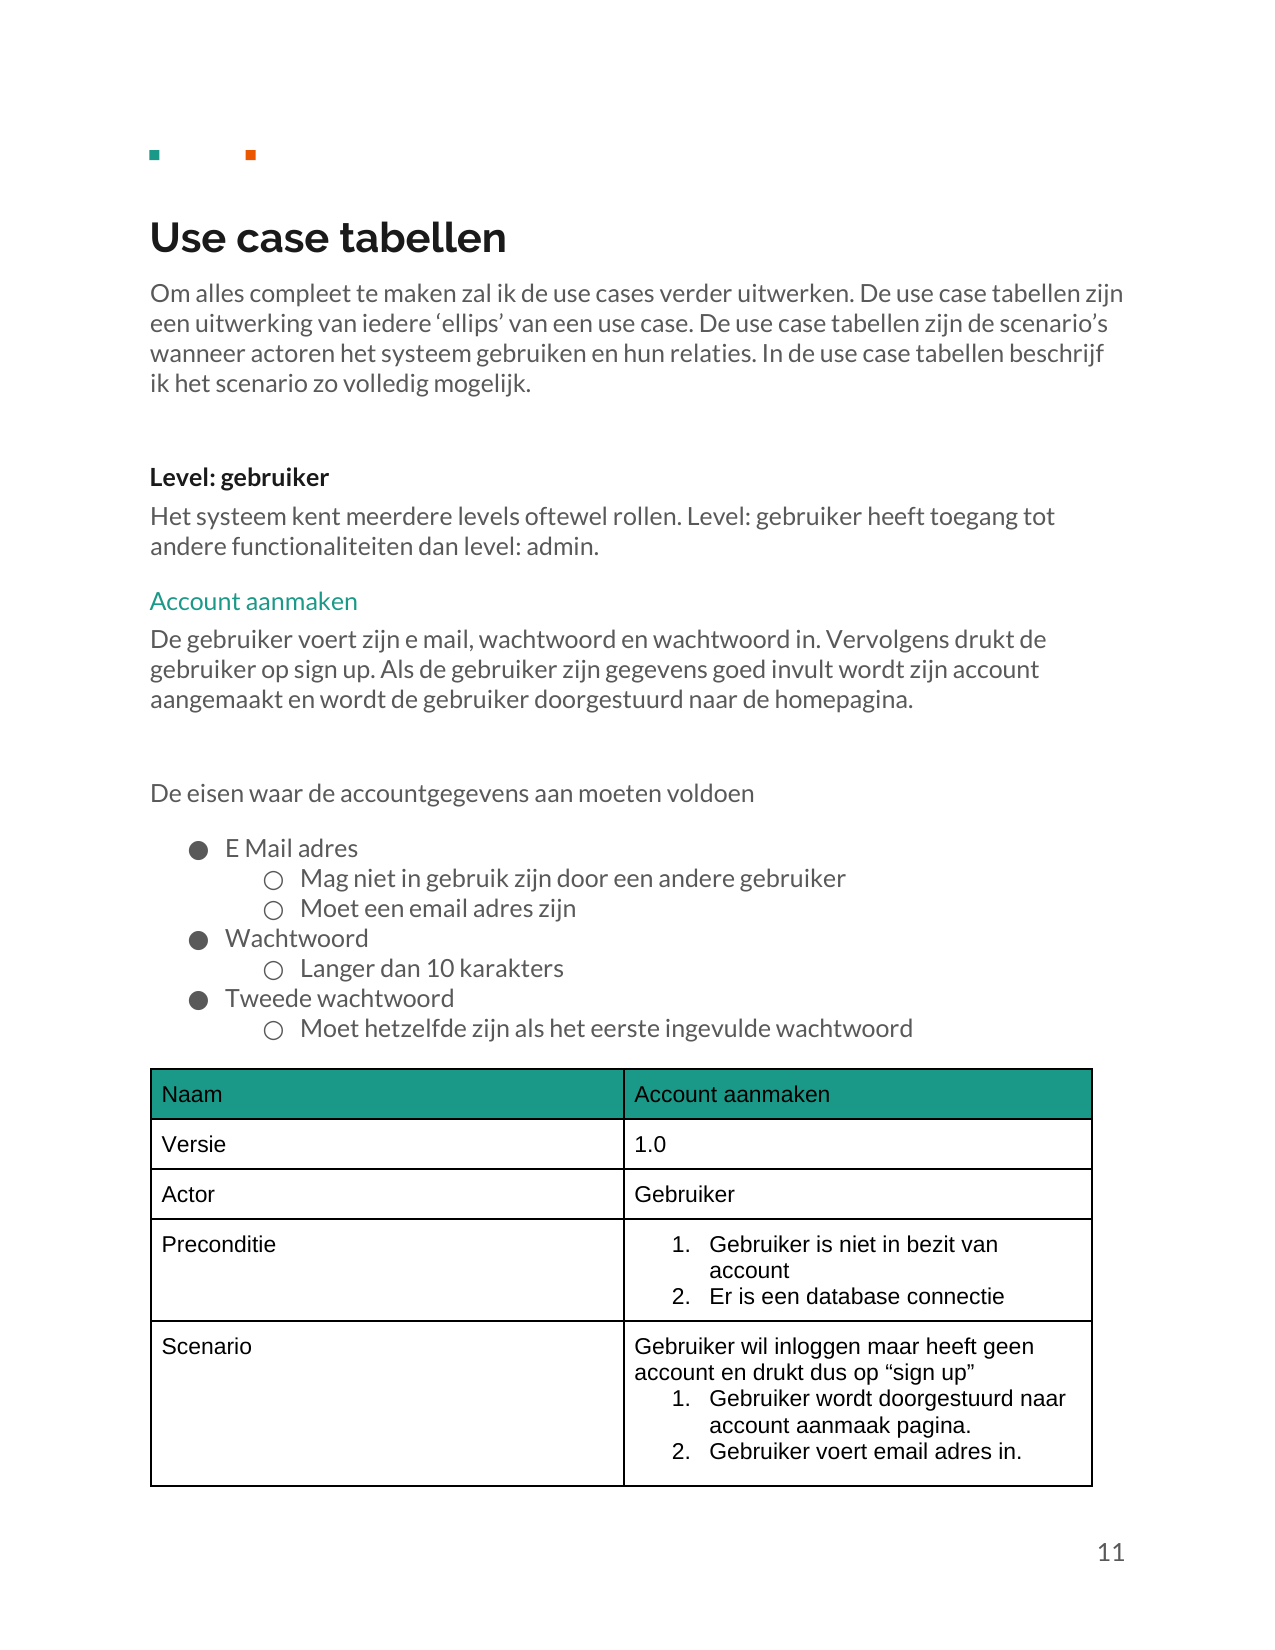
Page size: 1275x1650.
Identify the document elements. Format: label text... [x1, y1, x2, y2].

text De gebruiker voert zijn e mail, wachtwoord en wachtwoord in. Vervolgens drukt de gebruiker op sign up. Als de gebruiker zijn gegevens goed invult wordt zijn account aangemaakt en wordt de gebruiker doorgestuurd naar de homepagina. [150, 624, 1125, 714]
table_cell Gebruiker is niet in bezit van account Er is een database connectie [625, 1220, 1091, 1320]
table_header Account aanmaken [625, 1070, 1091, 1118]
table_cell Gebruiker [625, 1170, 1091, 1218]
table_cell Versie [152, 1120, 623, 1168]
list Moet een email adres zijn [262, 893, 1125, 923]
subtitle Use case tabellen [149, 214, 1125, 263]
text De eisen waar de accountgegevens aan moeten voldoen [150, 778, 1125, 808]
subtitle Account aanmaken [149, 585, 1125, 615]
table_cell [625, 1322, 1091, 1485]
list Mag niet in gebruik zijn door een andere gebruiker [262, 863, 1125, 893]
text Het systeem kent meerdere levels oftewel rollen. Level: gebruiker heeft toegang tot andere functionaliteiten dan level: admin. [150, 500, 1125, 560]
table_cell 1.0 [625, 1120, 1091, 1168]
list Langer dan 10 karakters [262, 953, 1125, 983]
table_cell Preconditie [152, 1220, 623, 1320]
table_header Naam [152, 1070, 623, 1118]
list Moet hetzelfde zijn als het eerste ingevulde wachtwoord [262, 1013, 1125, 1043]
list Tweede wachtwoord [187, 983, 1125, 1013]
text Om alles compleet te maken zal ik de use cases verder uitwerken. De use case tabellen zijn een uitwerking van iedere ‘ellips’ van een use case. De use case tabellen zijn de scenario’s wanneer actoren het systeem gebruiken en hun relaties. In de use case tabellen beschrijf ik het scenario zo volledig mogelijk. [150, 277, 1125, 397]
subtitle Level: gebruiker [149, 461, 1125, 491]
table_cell Actor [152, 1170, 623, 1218]
list Wachtwoord [187, 923, 1125, 953]
list E Mail adres [187, 833, 1125, 863]
table_cell Scenario [152, 1322, 623, 1485]
